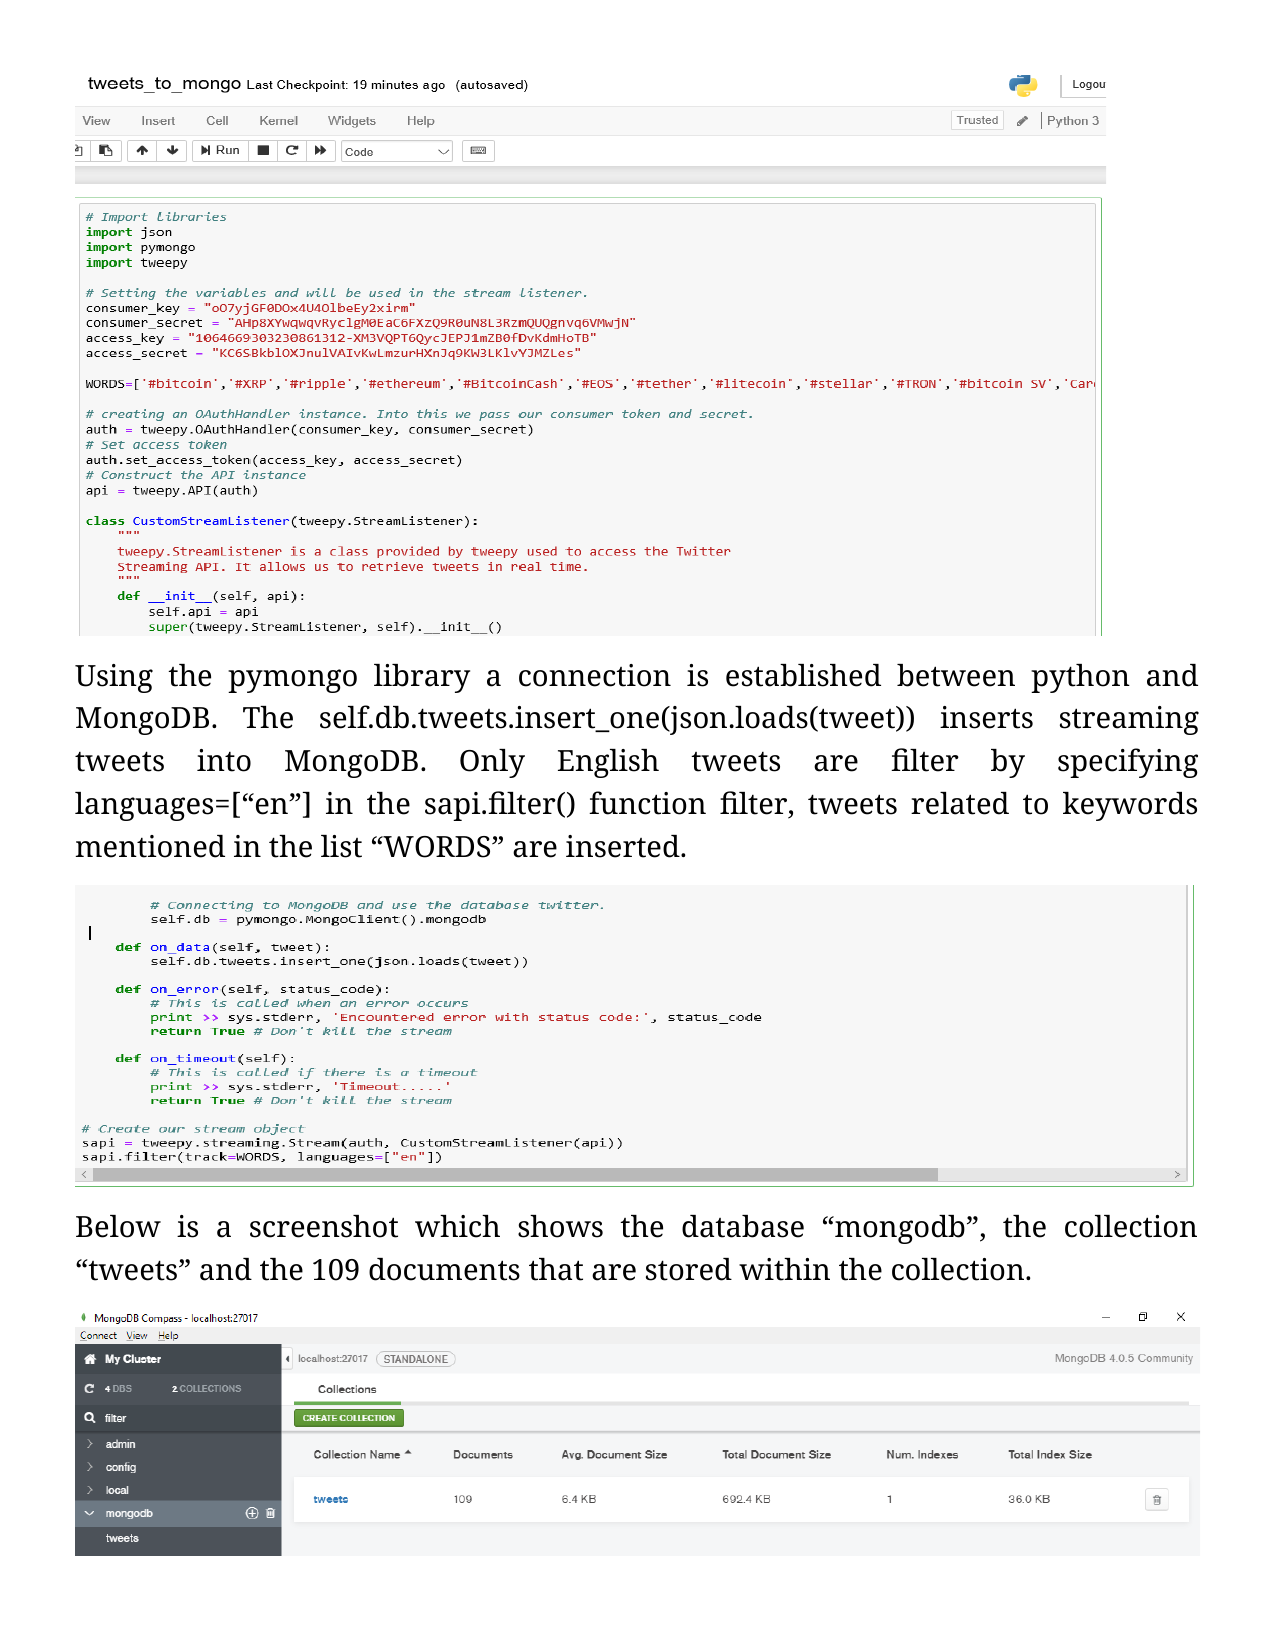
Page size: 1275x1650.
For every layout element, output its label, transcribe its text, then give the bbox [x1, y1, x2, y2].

picture [75, 1308, 1200, 1556]
text Below is a screenshot which shows the database “mongodb”, the collection “tweets” and the 109 documents that are stored within the collection. [75, 1206, 1200, 1288]
picture [75, 75, 1107, 636]
picture [75, 885, 1197, 1188]
text Using the pymongo library a connection is established between python and MongoDB. The self.db.tweets.insert_one(json.loads(tweet)) inserts streaming tweets into MongoDB. Only English tweets are filter by specifying languages=[“en”] in the sapi.filter() function filter, tweets related to keywords mentioned in the list “WORDS” are inserted. [75, 655, 1200, 866]
